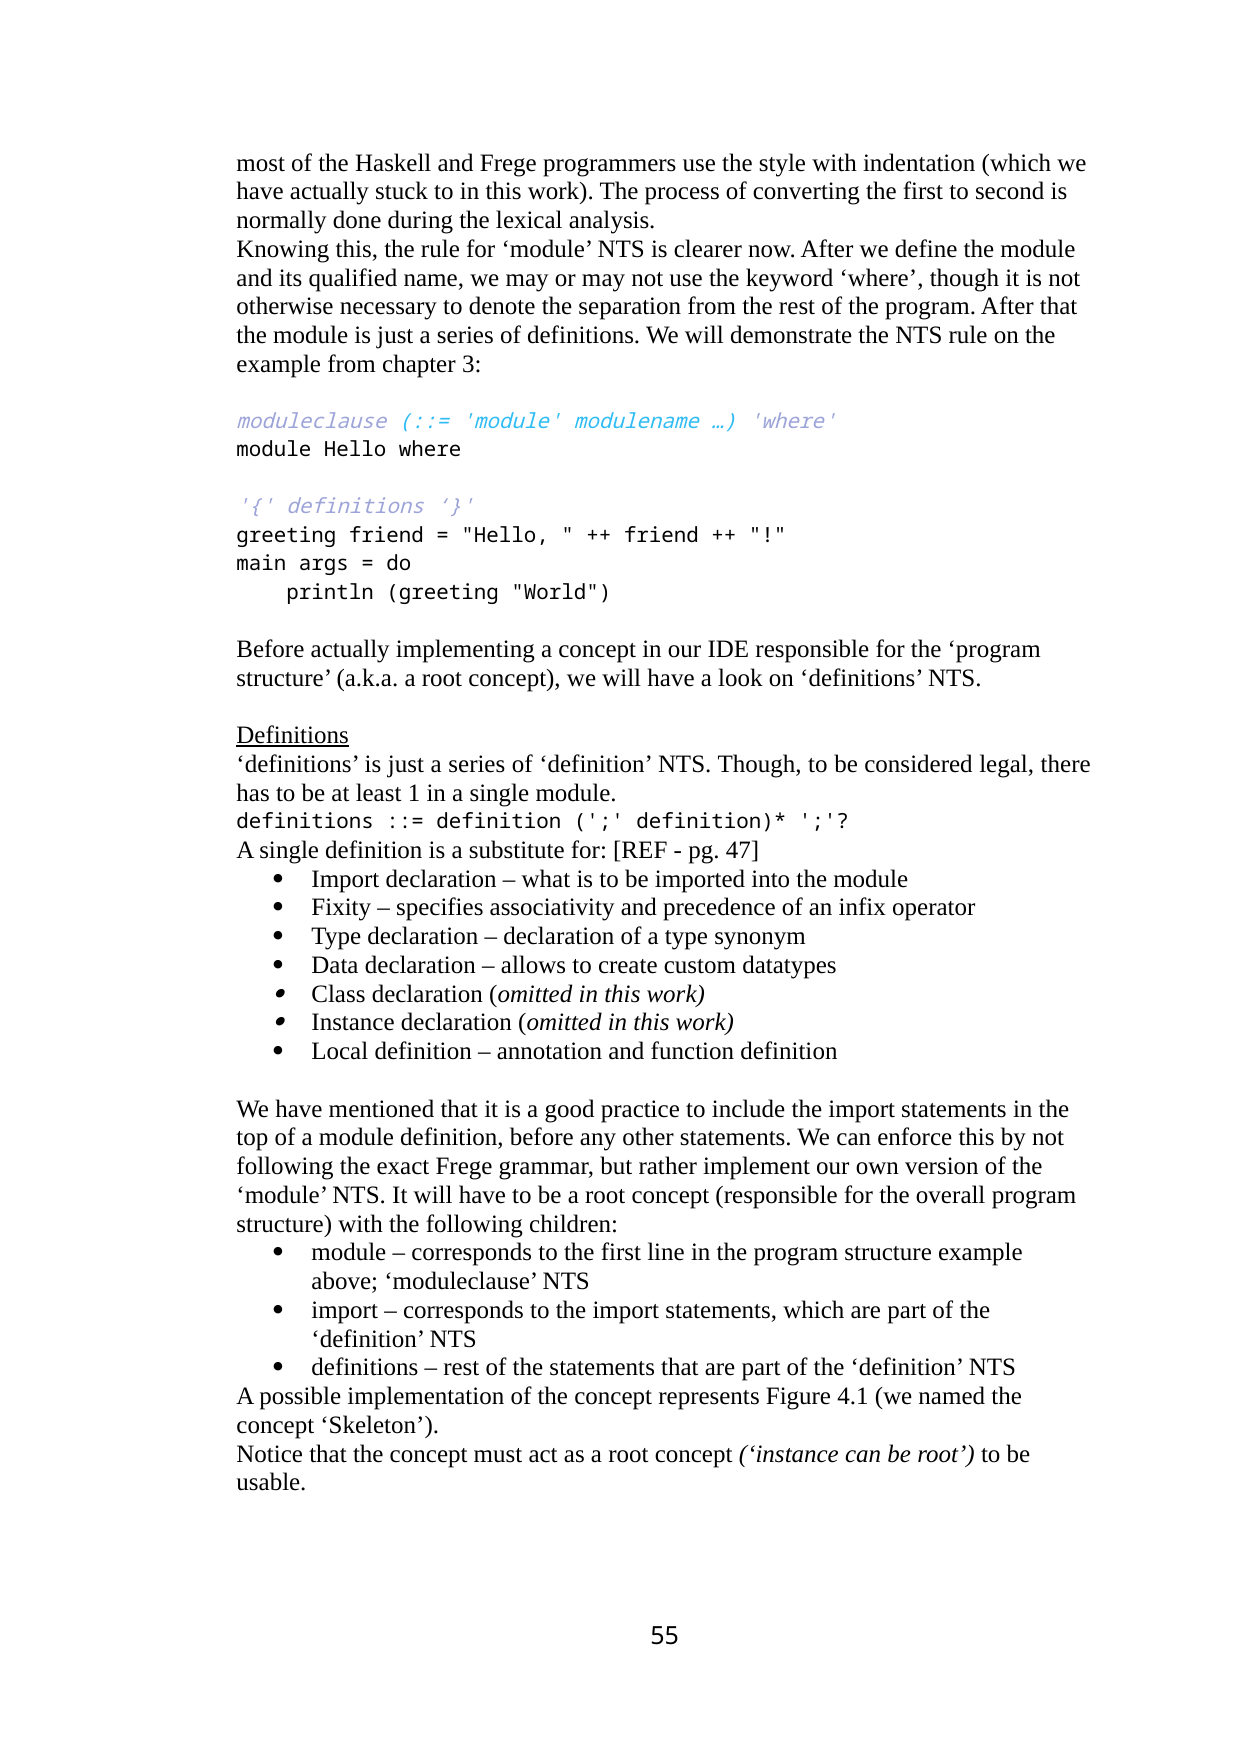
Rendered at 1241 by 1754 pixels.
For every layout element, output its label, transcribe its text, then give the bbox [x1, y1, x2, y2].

text println (greeting "World") [236, 577, 1092, 605]
text ‘definitions’ is just a series of ‘definition’ NTS. Though, to be considered legal, there has to be at least 1 in a single module. [236, 749, 1092, 806]
text module Hello where [236, 434, 1092, 463]
text definitions ::= definition (';' definition)* ';'? [236, 806, 1092, 835]
text A possible implementation of the concept represents Figure 4.1 (we named the concept ‘Skeleton’). [236, 1381, 1092, 1439]
text Notice that the concept must act as a root concept (‘instance can be root’) to be usable. [236, 1439, 1092, 1496]
list Import declaration – what is to be imported into the module [274, 864, 1092, 892]
list Local definition – annotation and function definition [274, 1036, 1092, 1065]
list Instance declaration (omitted in this work) [274, 1007, 1092, 1036]
list Class declaration (omitted in this work) [274, 979, 1092, 1007]
list Fixity – specifies associativity and precedence of an infix operator [274, 892, 1092, 921]
text moduleclause (::= 'module' modulename …) 'where' [236, 406, 1092, 434]
list import – corresponds to the import statements, which are part of the ‘definition’ NTS [274, 1295, 1092, 1352]
text Definitions [236, 720, 1092, 749]
text greeting friend = "Hello, " ++ friend ++ "!" [236, 520, 1092, 548]
text Before actually implementing a concept in our IDE responsible for the ‘program structure’ (a.k.a. a root concept), we will have a look on ‘definitions’ NTS. [236, 634, 1092, 691]
list module – corresponds to the first line in the program structure example above; ‘moduleclause’ NTS [274, 1237, 1092, 1295]
text A single definition is a substitute for: [REF - pg. 47] [236, 835, 1092, 864]
list Data declaration – allows to create custom datatypes [274, 950, 1092, 979]
text We have mentioned that it is a good practice to include the import statements in the top of a module definition, before any other statements. We can enforce this by not following the exact Frege grammar, but rather implement our own version of the ‘module’ NTS. It will have to be a root concept (responsible for the overall program structure) with the following children: [236, 1094, 1092, 1237]
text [236, 148, 1092, 234]
text Knowing this, the rule for ‘module’ NTS is clearer now. After we define the module and its qualified name, we may or may not use the keyword ‘where’, though it is not otherwise necessary to denote the separation from the rest of the program. After that the module is just a series of definitions. We will demonstrate the NTS rule on the example from chapter 3: [236, 234, 1092, 378]
text main args = do [236, 548, 1092, 577]
list Type declaration – declaration of a type synonym [274, 921, 1092, 950]
text '{' definitions ‘}' [236, 491, 1092, 520]
list definitions – rest of the statements that are part of the ‘definition’ NTS [274, 1352, 1092, 1381]
